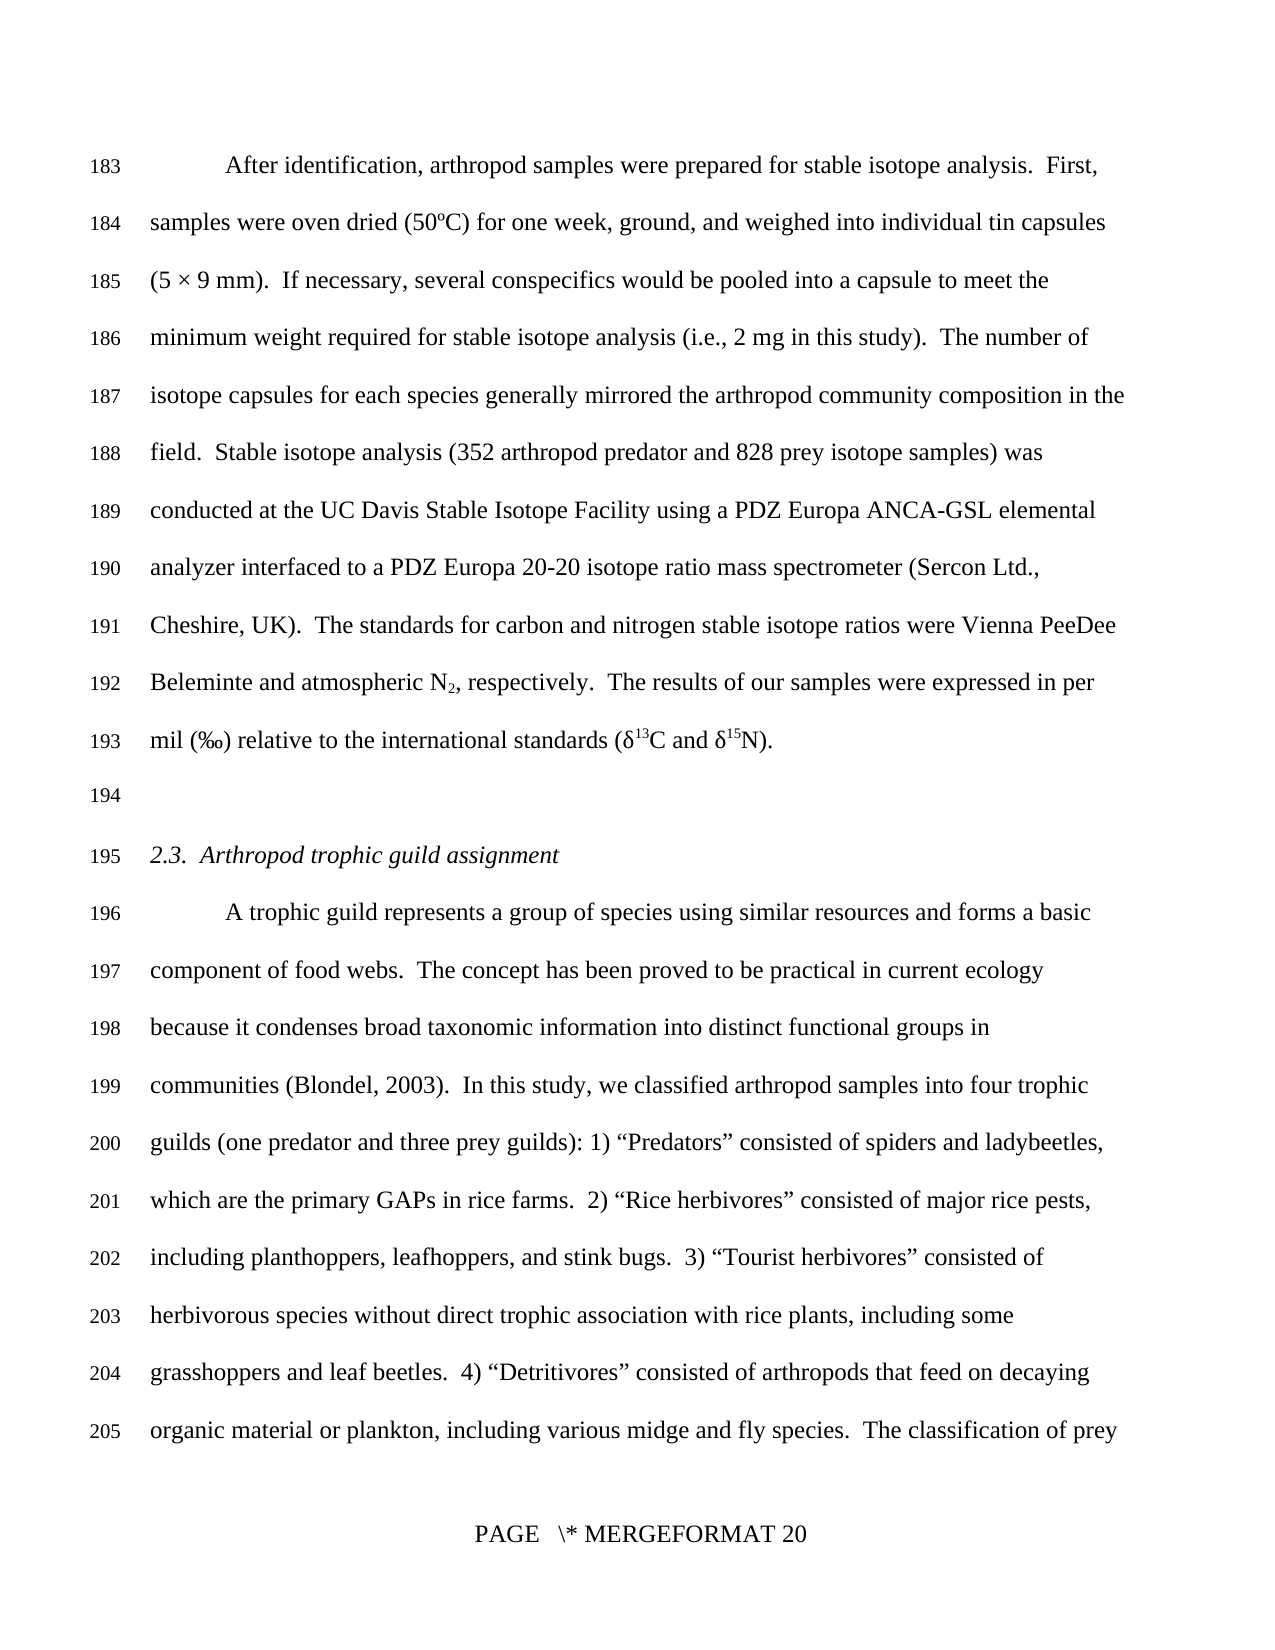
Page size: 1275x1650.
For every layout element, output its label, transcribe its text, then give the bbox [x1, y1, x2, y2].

text After identification, arthropod samples were prepared for stable isotope analysis. First, samples were oven dried (50ºC) for one week, ground, and weighed into individual tin capsules (5 × 9 mm). If necessary, several conspecifics would be pooled into a capsule to meet the minimum weight required for stable isotope analysis (i.e., 2 mg in this study). The number of isotope capsules for each species generally mirrored the arthropod community composition in the field. Stable isotope analysis (352 arthropod predator and 828 prey isotope samples) was conducted at the UC Davis Stable Isotope Facility using a PDZ Europa ANCA-GSL elemental analyzer interfaced to a PDZ Europa 20-20 isotope ratio mass spectrometer (Sercon Ltd., Cheshire, UK). The standards for carbon and nitrogen stable isotope ratios were Vienna PeeDee Beleminte and atmospheric N2, respectively. The results of our samples were expressed in per mil (‰) relative to the international standards (δ13C and δ15N). [150, 150, 1125, 754]
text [150, 897, 1125, 1444]
text 2.3. Arthropod trophic guild assignment [150, 840, 1125, 869]
